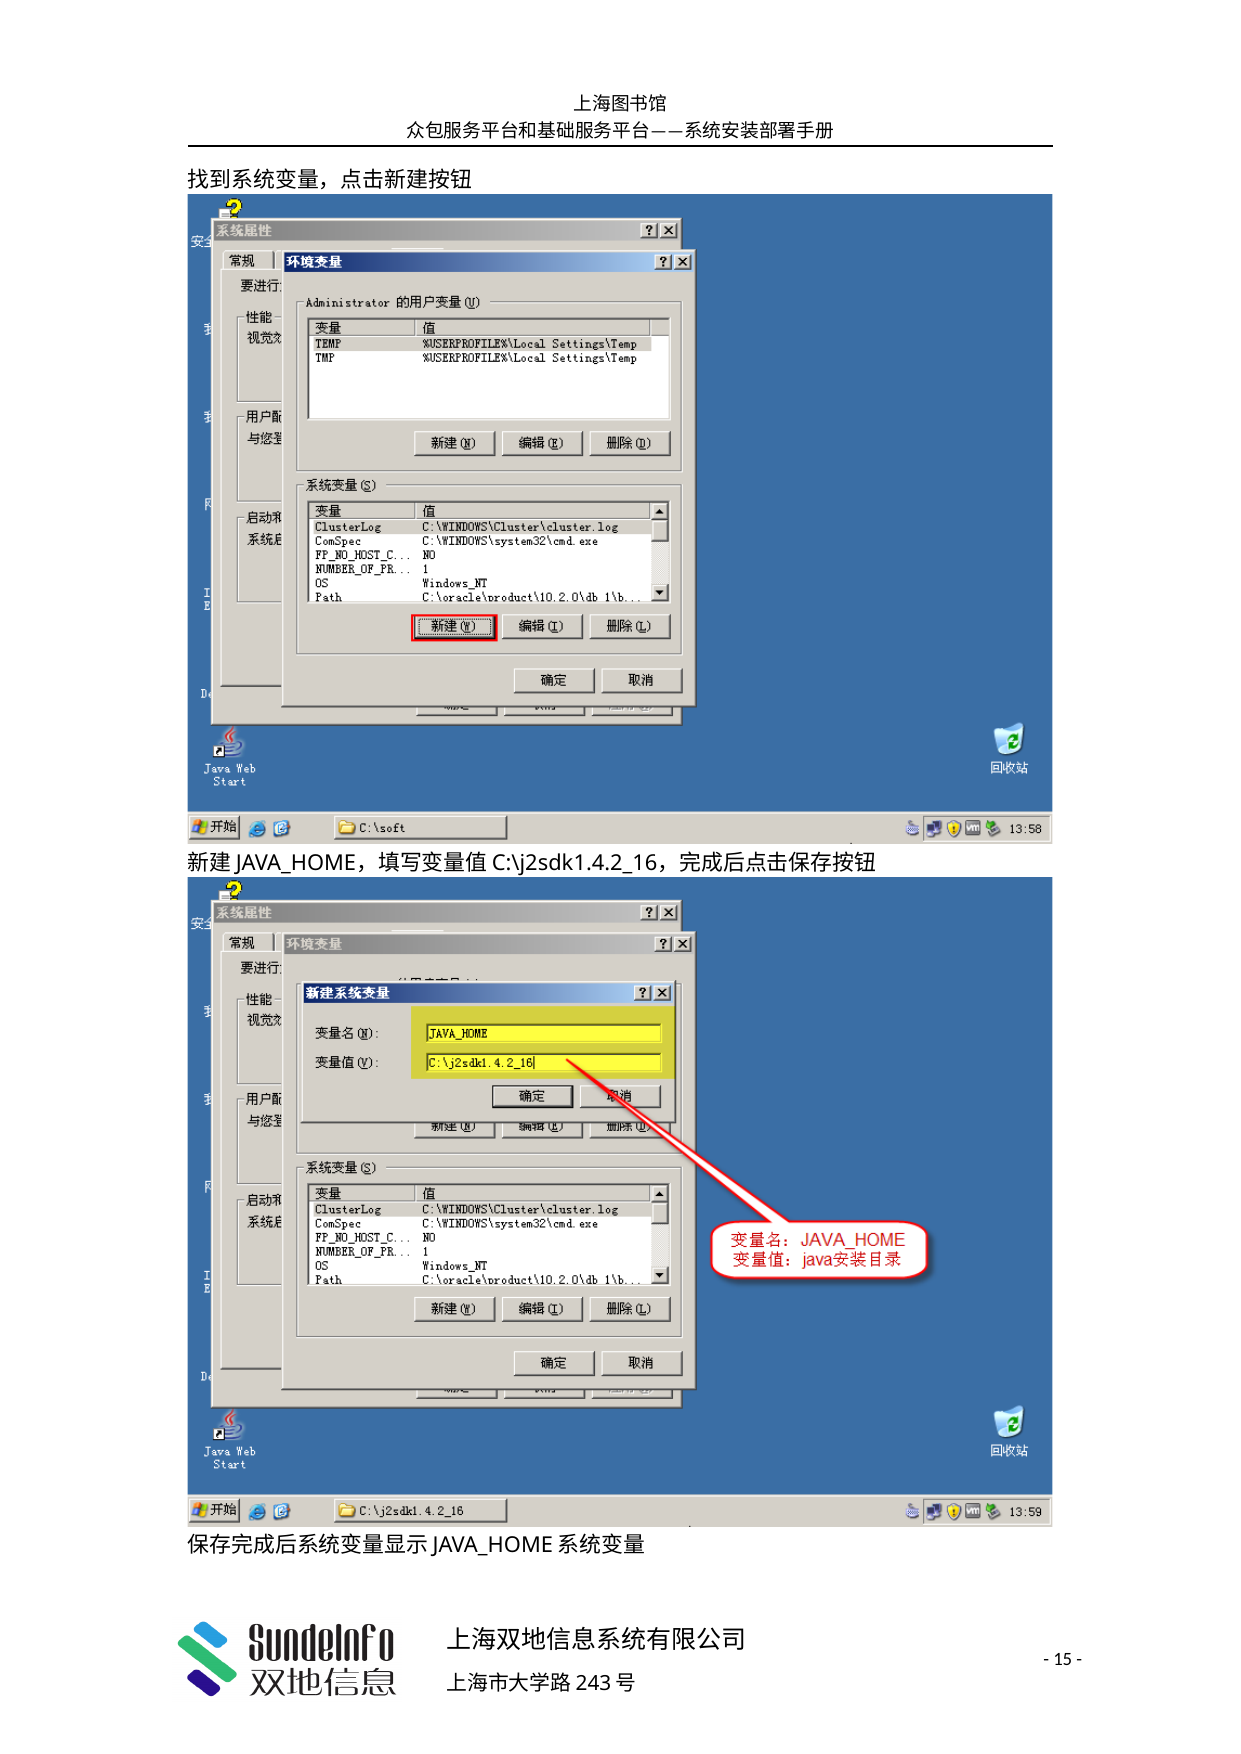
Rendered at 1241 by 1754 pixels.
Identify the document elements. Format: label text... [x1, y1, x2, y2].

picture [187, 877, 1053, 1527]
picture [172, 1615, 403, 1702]
picture [187, 194, 1053, 844]
text 保存完成后系统变量显示JAVA_HOME系统变量 [187, 1527, 1053, 1559]
text 找到系统变量，点击新建按钮 [187, 162, 1053, 194]
text 新建JAVA_HOME，填写变量值C:\j2sdk1.4.2_16，完成后点击保存按钮 [187, 844, 1053, 877]
